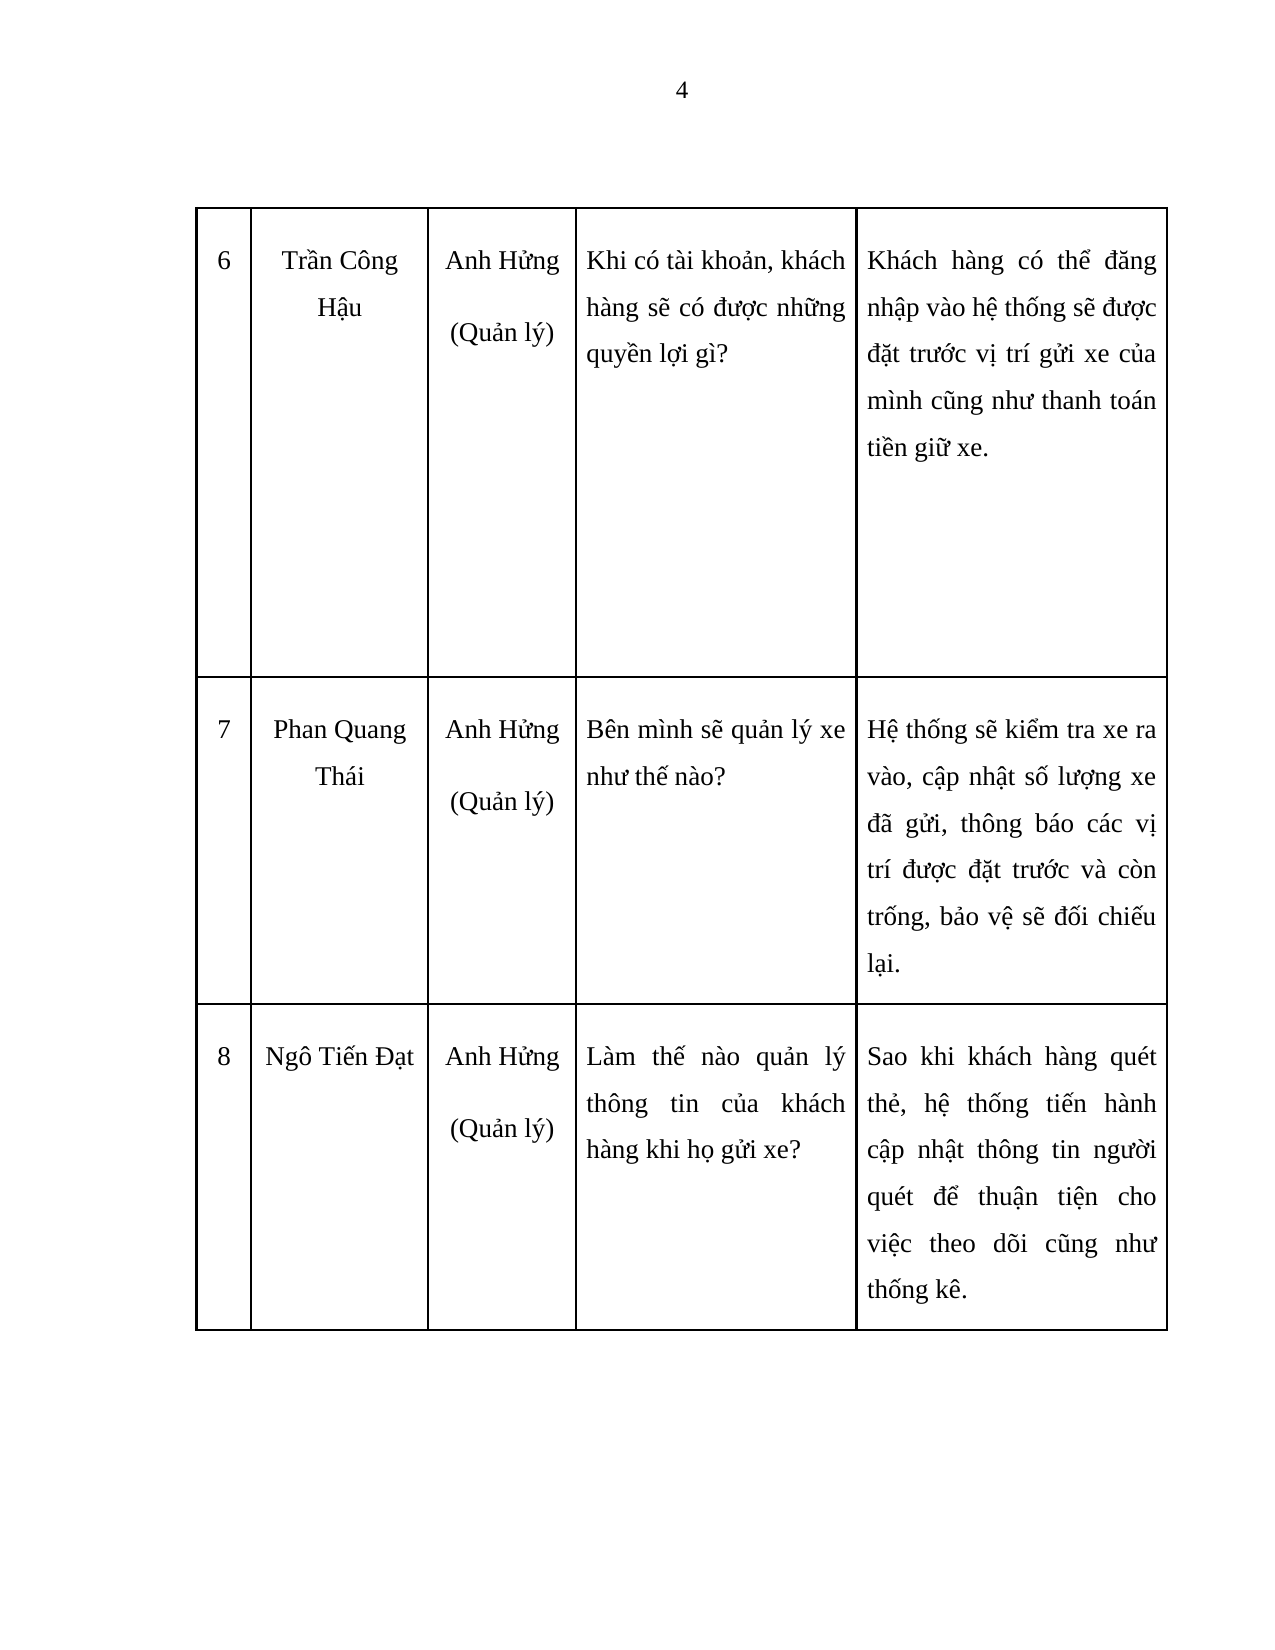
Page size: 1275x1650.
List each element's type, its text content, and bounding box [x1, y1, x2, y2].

table_cell Làm thế nào quản lý thông tin của khách hàng khi họ gửi xe? [577, 1005, 855, 1329]
table_cell Anh Hửng (Quản lý) [429, 1005, 575, 1329]
table_cell Khách hàng có thể đăng nhập vào hệ thống sẽ được đặt trước vị trí gửi xe của mình cũng như thanh toán tiền giữ xe. [858, 209, 1166, 676]
table_cell 8 [198, 1005, 250, 1329]
table_cell Anh Hửng (Quản lý) [429, 678, 575, 1003]
table_cell 7 [198, 678, 250, 1003]
table_cell Trần Công Hậu [252, 209, 427, 676]
table_cell Phan Quang Thái [252, 678, 427, 1003]
table_cell 6 [198, 209, 250, 676]
table_cell Sao khi khách hàng quét thẻ, hệ thống tiến hành cập nhật thông tin người quét để thuận tiện cho việc theo dõi cũng như thống kê. [858, 1005, 1166, 1329]
table_cell Bên mình sẽ quản lý xe như thế nào? [577, 678, 855, 1003]
table_cell Khi có tài khoản, khách hàng sẽ có được những quyền lợi gì? [577, 209, 855, 676]
table_cell Ngô Tiến Đạt [252, 1005, 427, 1329]
table_cell Anh Hửng (Quản lý) [429, 209, 575, 676]
table_cell Hệ thống sẽ kiểm tra xe ra vào, cập nhật số lượng xe đã gửi, thông báo các vị trí được đặt trước và còn trống, bảo vệ sẽ đối chiếu lại. [858, 678, 1166, 1003]
